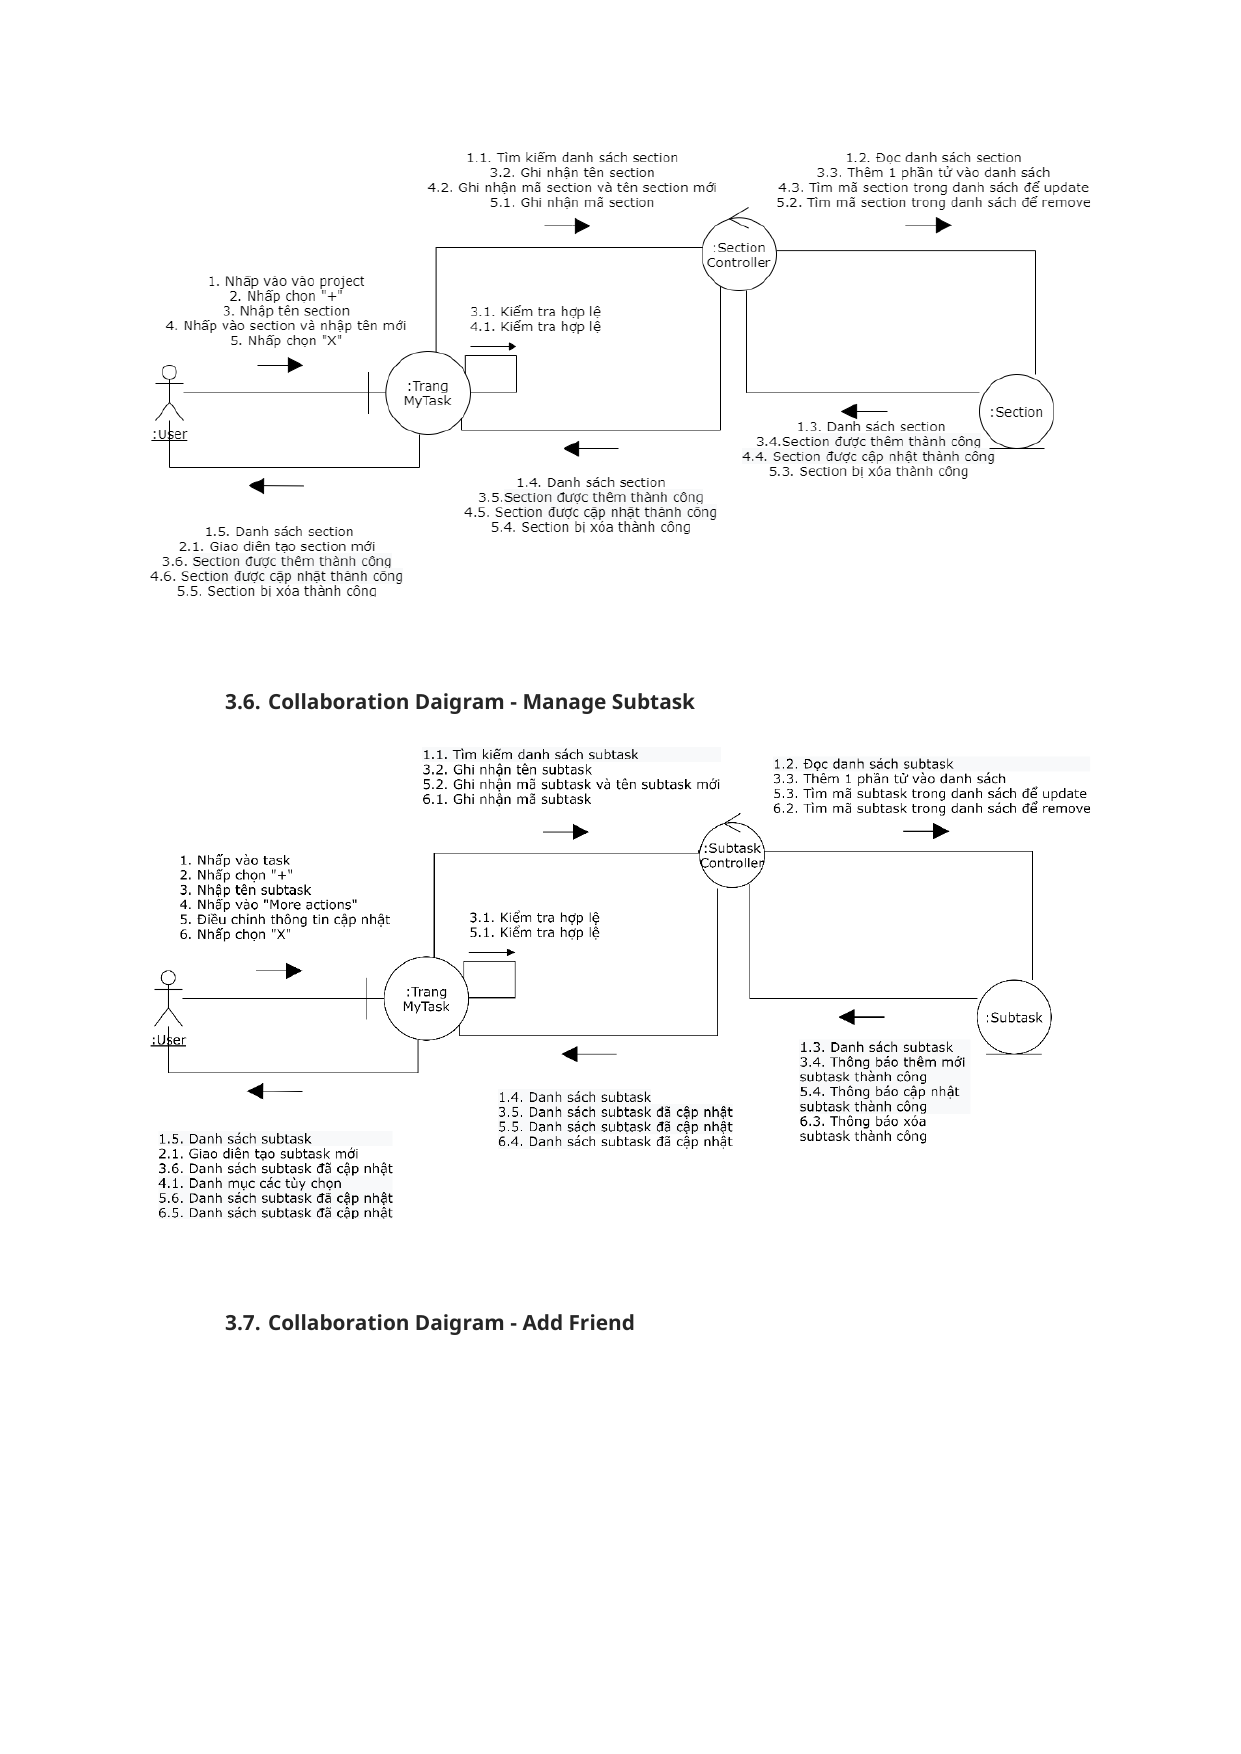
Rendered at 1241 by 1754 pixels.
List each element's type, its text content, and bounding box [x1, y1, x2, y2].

list Collaboration Daigram - Add Friend [225, 1308, 1090, 1337]
picture [150, 150, 1091, 597]
picture [150, 746, 1091, 1219]
list Collaboration Daigram - Manage Subtask [225, 687, 1090, 715]
